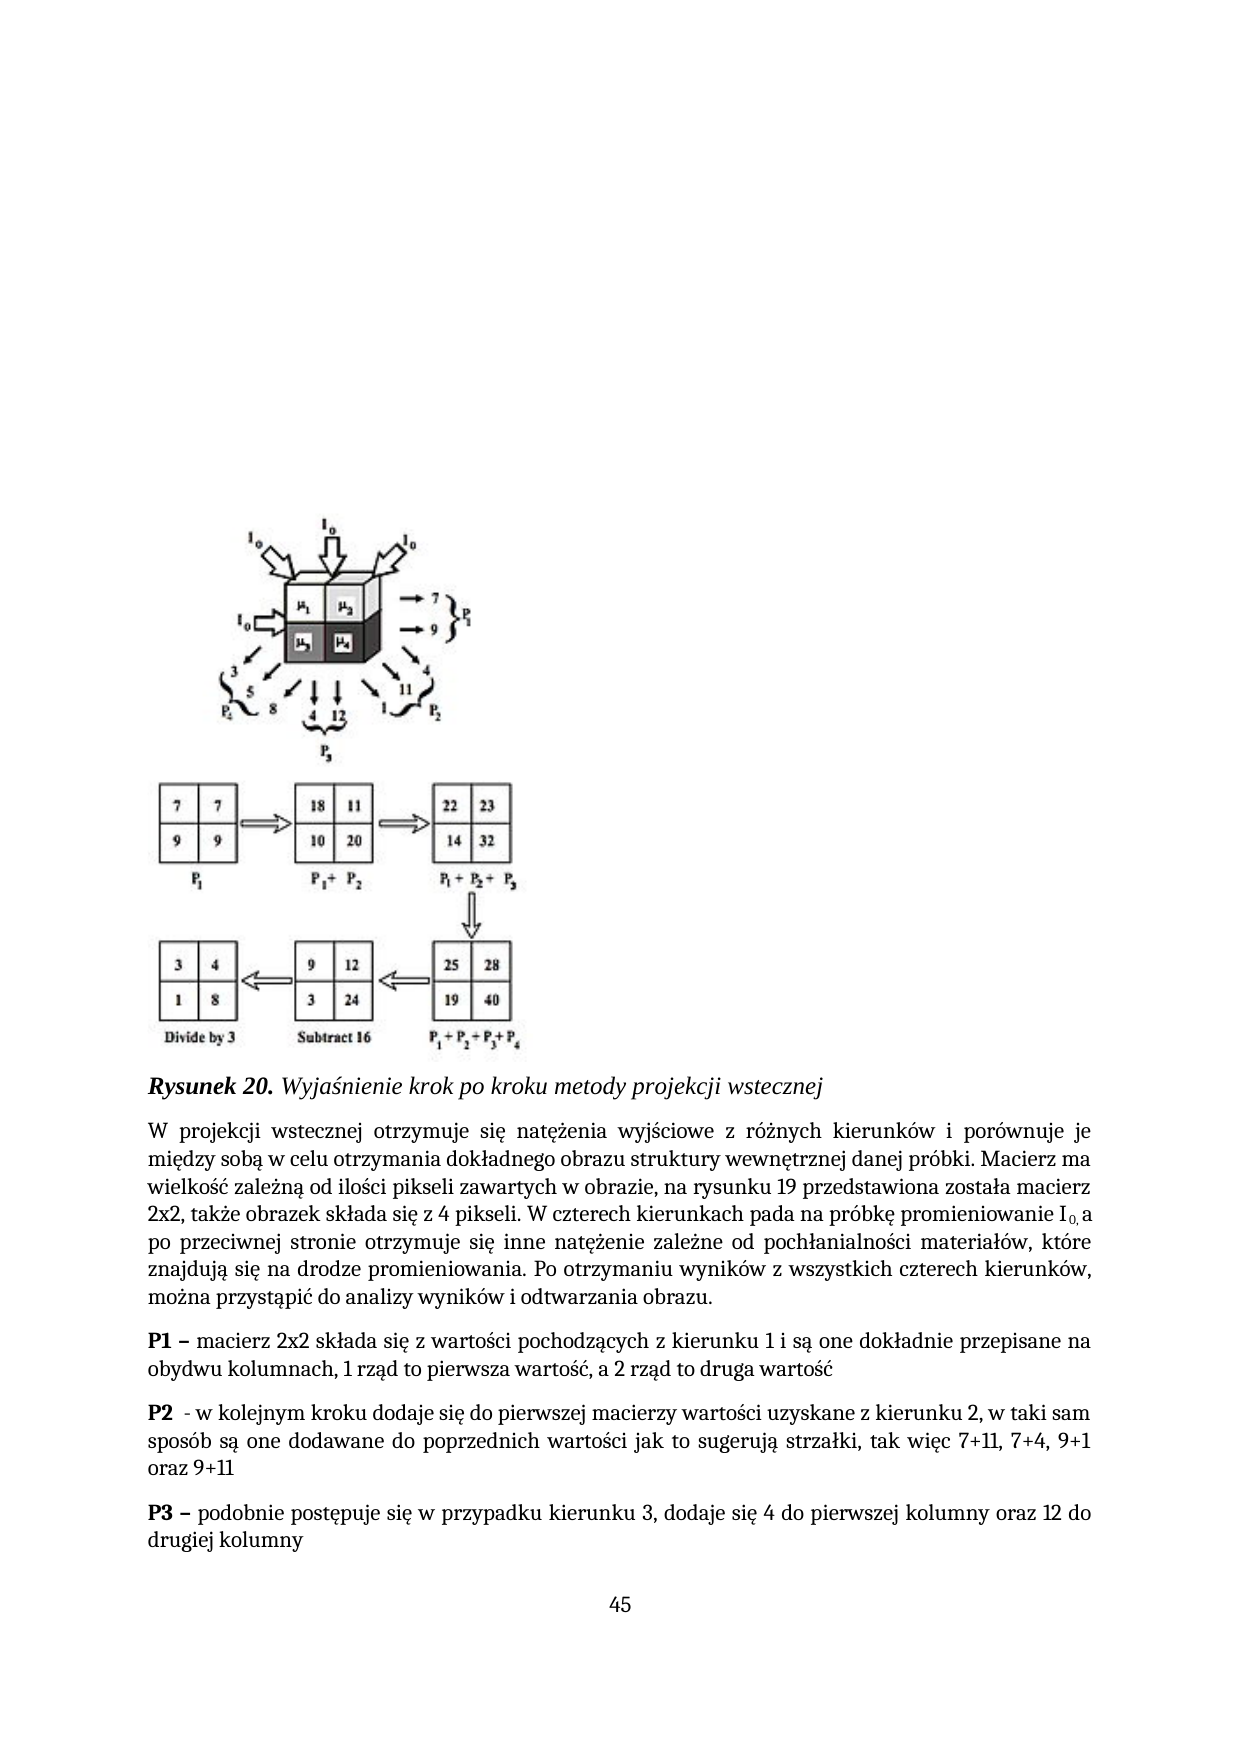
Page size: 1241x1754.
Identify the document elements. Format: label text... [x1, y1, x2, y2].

text P3 – podobnie postępuje się w przypadku kierunku 3, dodaje się 4 do pierwszej kolumny oraz 12 do drugiej kolumny [148, 1499, 1092, 1553]
text W projekcji wstecznej otrzymuje się natężenia wyjściowe z różnych kierunków i porównuje je między sobą w celu otrzymania dokładnego obrazu struktury wewnętrznej danej próbki. Macierz ma wielkość zależną od ilości pikseli zawartych w obrazie, na rysunku 19 przedstawiona została macierz 2x2, także obrazek składa się z 4 pikseli. W czterech kierunkach pada na próbkę promieniowanie I0, a po przeciwnej stronie otrzymuje się inne natężenie zależne od pochłanialności materiałów, które znajdują się na drodze promieniowania. Po otrzymaniu wyników z wszystkich czterech kierunków, można przystąpić do analizy wyników i odtwarzania obrazu. [148, 1100, 1092, 1310]
text P2 - w kolejnym kroku dodaje się do pierwszej macierzy wartości uzyskane z kierunku 2, w taki sam sposób są one dodawane do poprzednich wartości jak to sugerują strzałki, tak więc 7+11, 7+4, 9+1 oraz 9+11 [148, 1400, 1092, 1482]
text P1 – macierz 2x2 składa się z wartości pochodzących z kierunku 1 i są one dokładnie przepisane na obydwu kolumnach, 1 rząd to pierwsza wartość, a 2 rząd to druga wartość [148, 1328, 1092, 1382]
picture [147, 501, 534, 1062]
